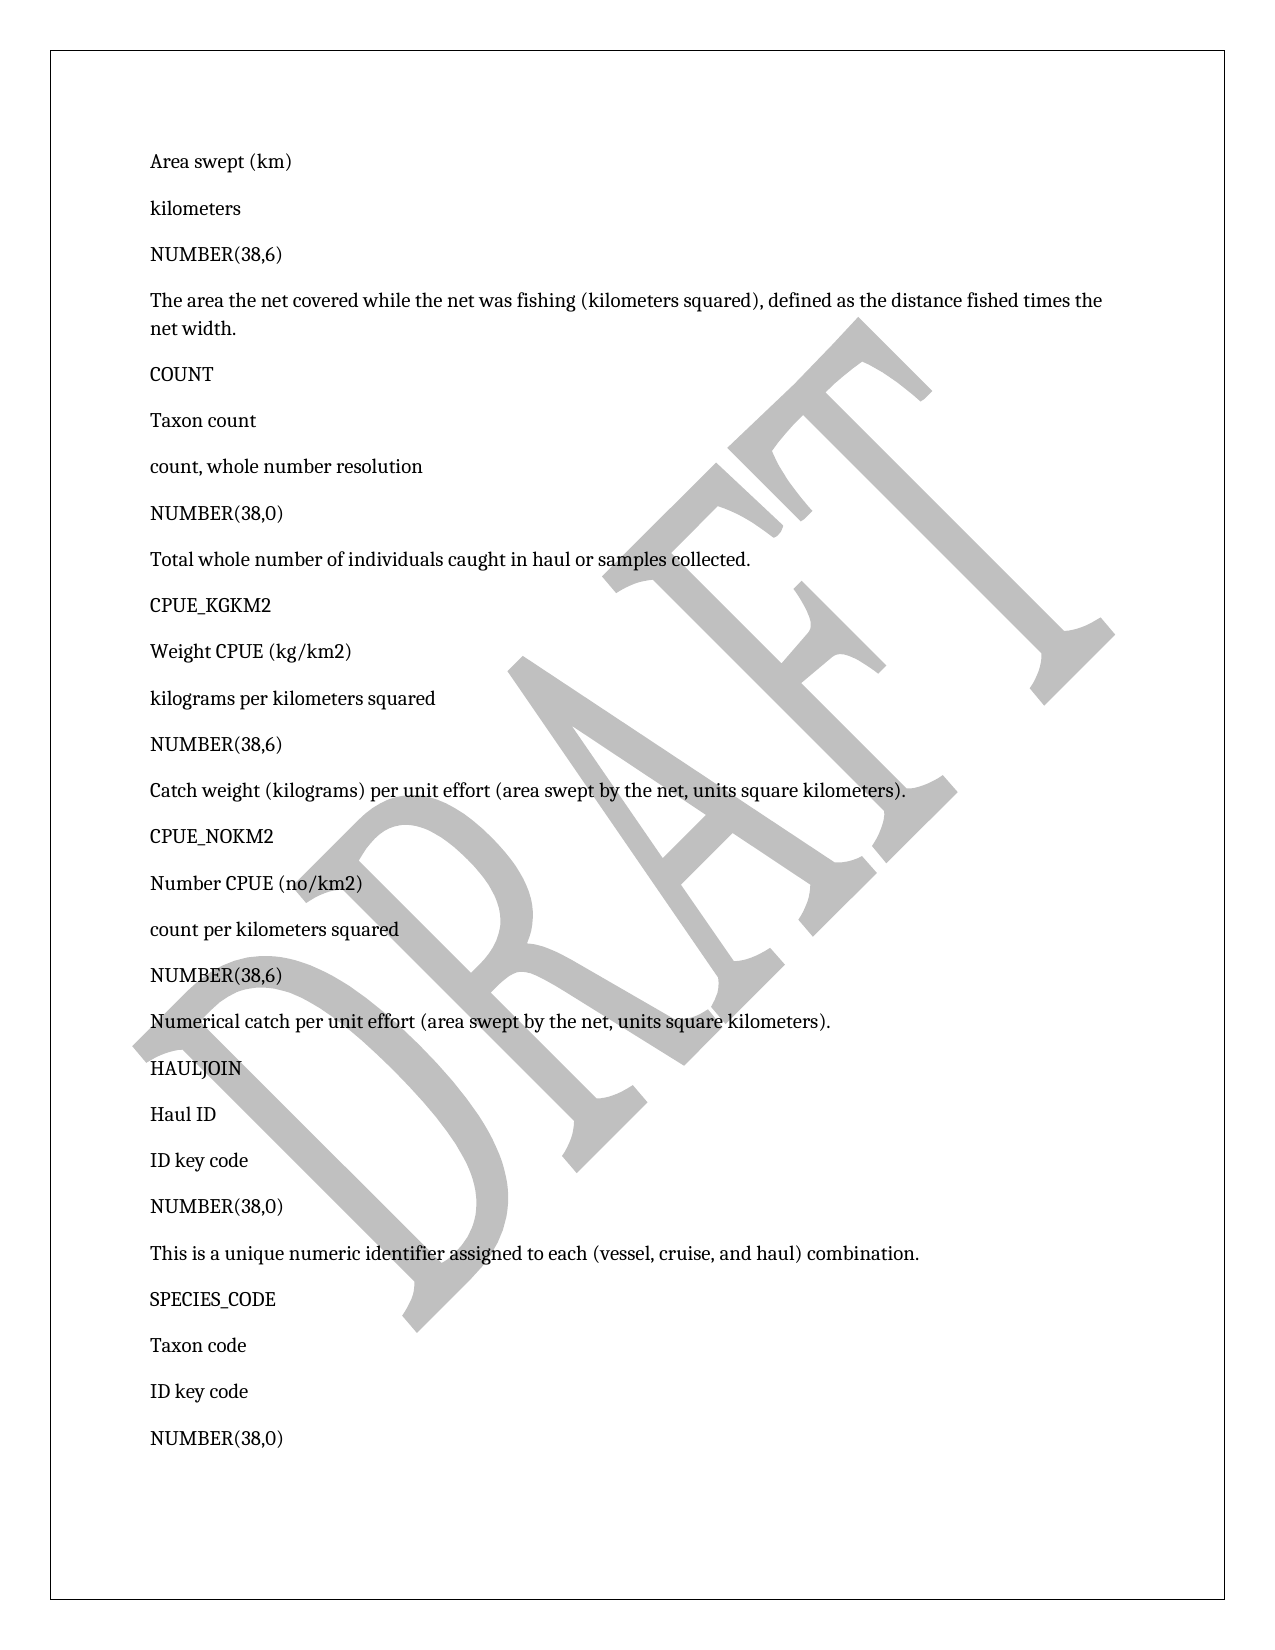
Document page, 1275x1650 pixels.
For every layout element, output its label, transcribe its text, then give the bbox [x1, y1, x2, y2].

text CPUE_NOKM2 [150, 825, 1125, 849]
text COUNT [150, 362, 1125, 386]
text NUMBER(38,6) [150, 732, 1125, 756]
text Numerical catch per unit effort (area swept by the net, units square kilometers). [150, 1010, 1125, 1034]
text NUMBER(38,0) [150, 1426, 1125, 1450]
text HAULJOIN [150, 1056, 1125, 1080]
text This is a unique numeric identifier assigned to each (vessel, cruise, and haul) combination. [150, 1241, 1125, 1265]
text SPECIES_CODE [150, 1287, 1125, 1311]
text ID key code [150, 1149, 1125, 1173]
text The area the net covered while the net was fishing (kilometers squared), defined as the distance fished times the net width. [150, 289, 1125, 340]
text NUMBER(38,0) [150, 1195, 1125, 1219]
text NUMBER(38,0) [150, 501, 1125, 525]
text Catch weight (kilograms) per unit effort (area swept by the net, units square kilometers). [150, 779, 1125, 803]
text count, whole number resolution [150, 455, 1125, 479]
text Haul ID [150, 1102, 1125, 1126]
text Weight CPUE (kg/km2) [150, 640, 1125, 664]
text Taxon code [150, 1334, 1125, 1358]
text Area swept (km) [150, 150, 1125, 174]
text Number CPUE (no/km2) [150, 871, 1125, 895]
text ID key code [150, 1380, 1125, 1404]
text Total whole number of individuals caught in haul or samples collected. [150, 547, 1125, 571]
text NUMBER(38,6) [150, 242, 1125, 266]
text NUMBER(38,6) [150, 964, 1125, 988]
text kilograms per kilometers squared [150, 686, 1125, 710]
text Taxon count [150, 409, 1125, 433]
text CPUE_KGKM2 [150, 594, 1125, 618]
text count per kilometers squared [150, 917, 1125, 941]
text kilometers [150, 196, 1125, 220]
